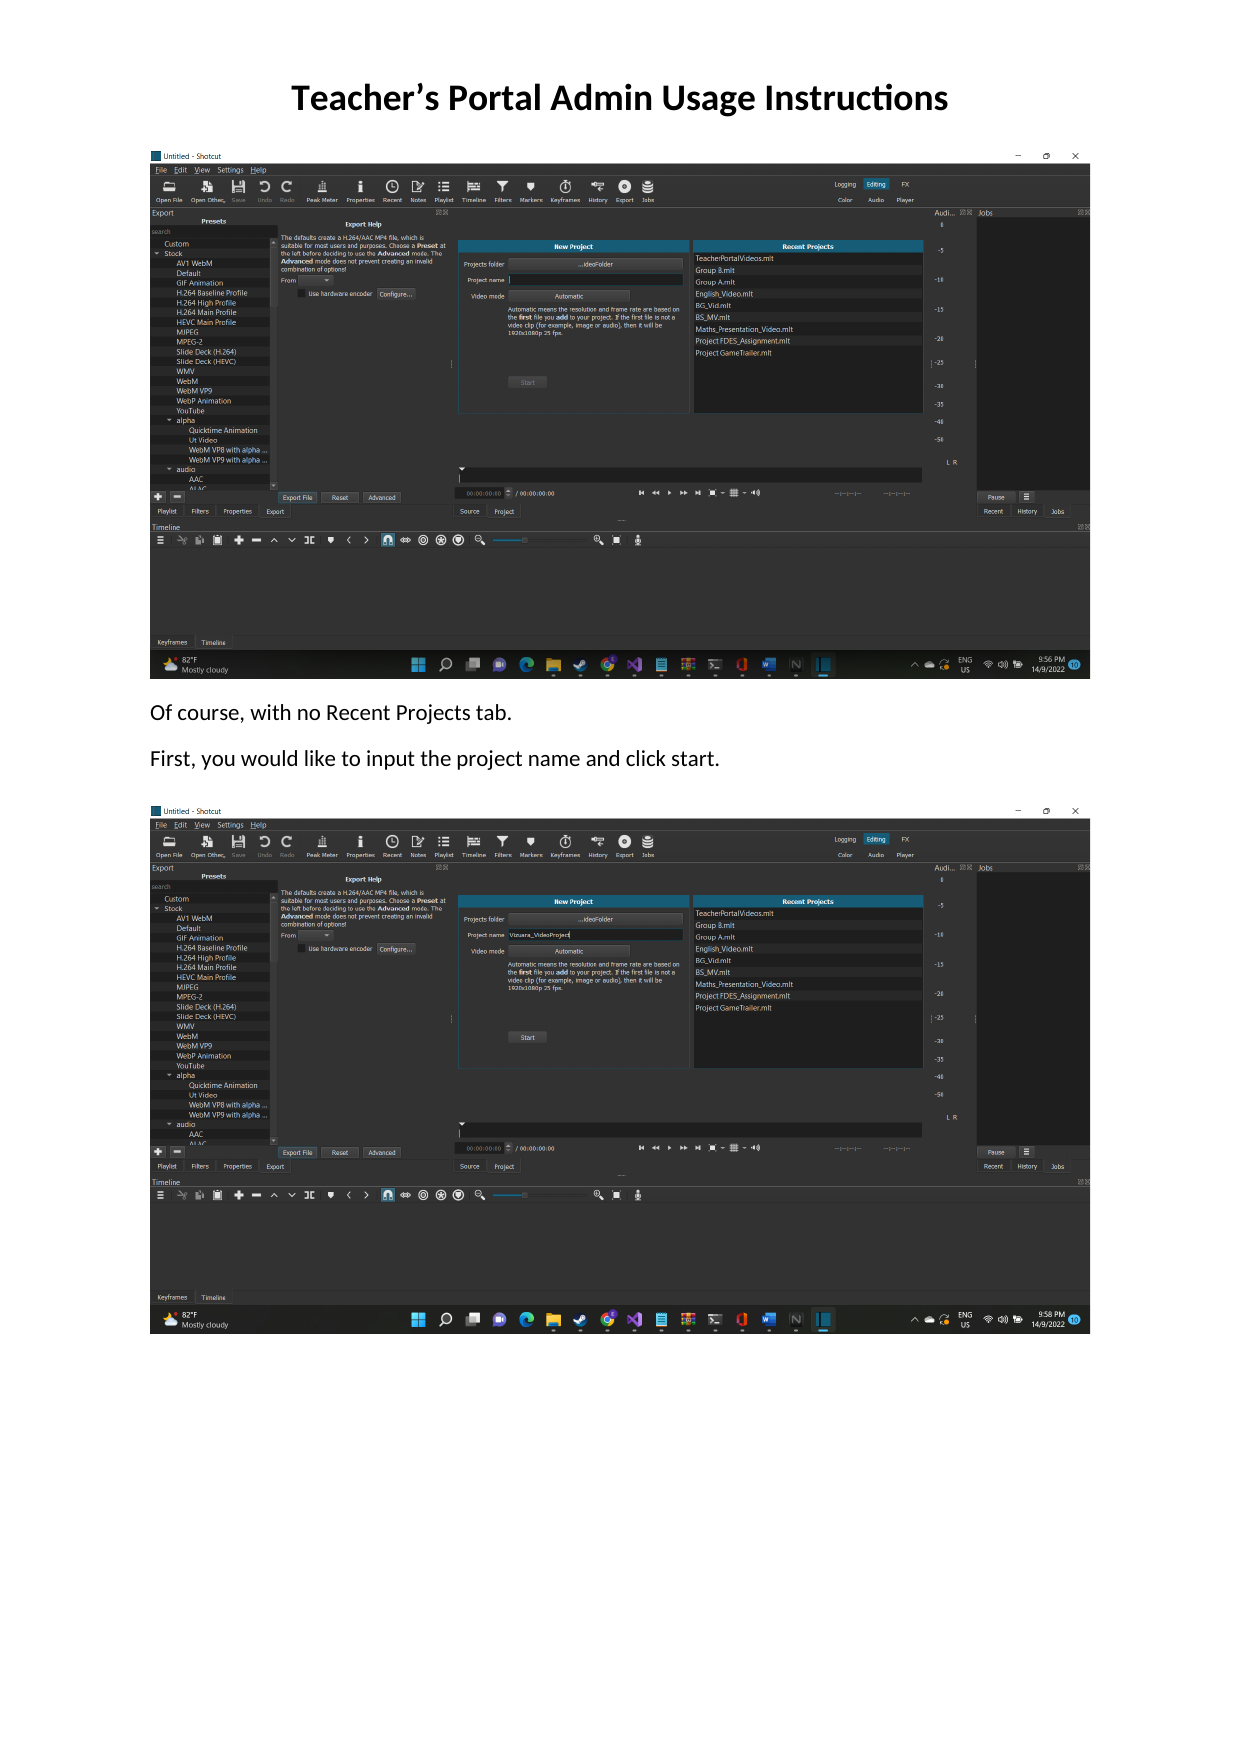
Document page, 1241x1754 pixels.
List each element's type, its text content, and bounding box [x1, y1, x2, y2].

picture [150, 805, 1091, 1334]
text Of course, with no Recent Projects tab. [150, 698, 1090, 726]
text First, you would like to input the project name and click start. [150, 744, 1090, 805]
picture [150, 150, 1091, 679]
